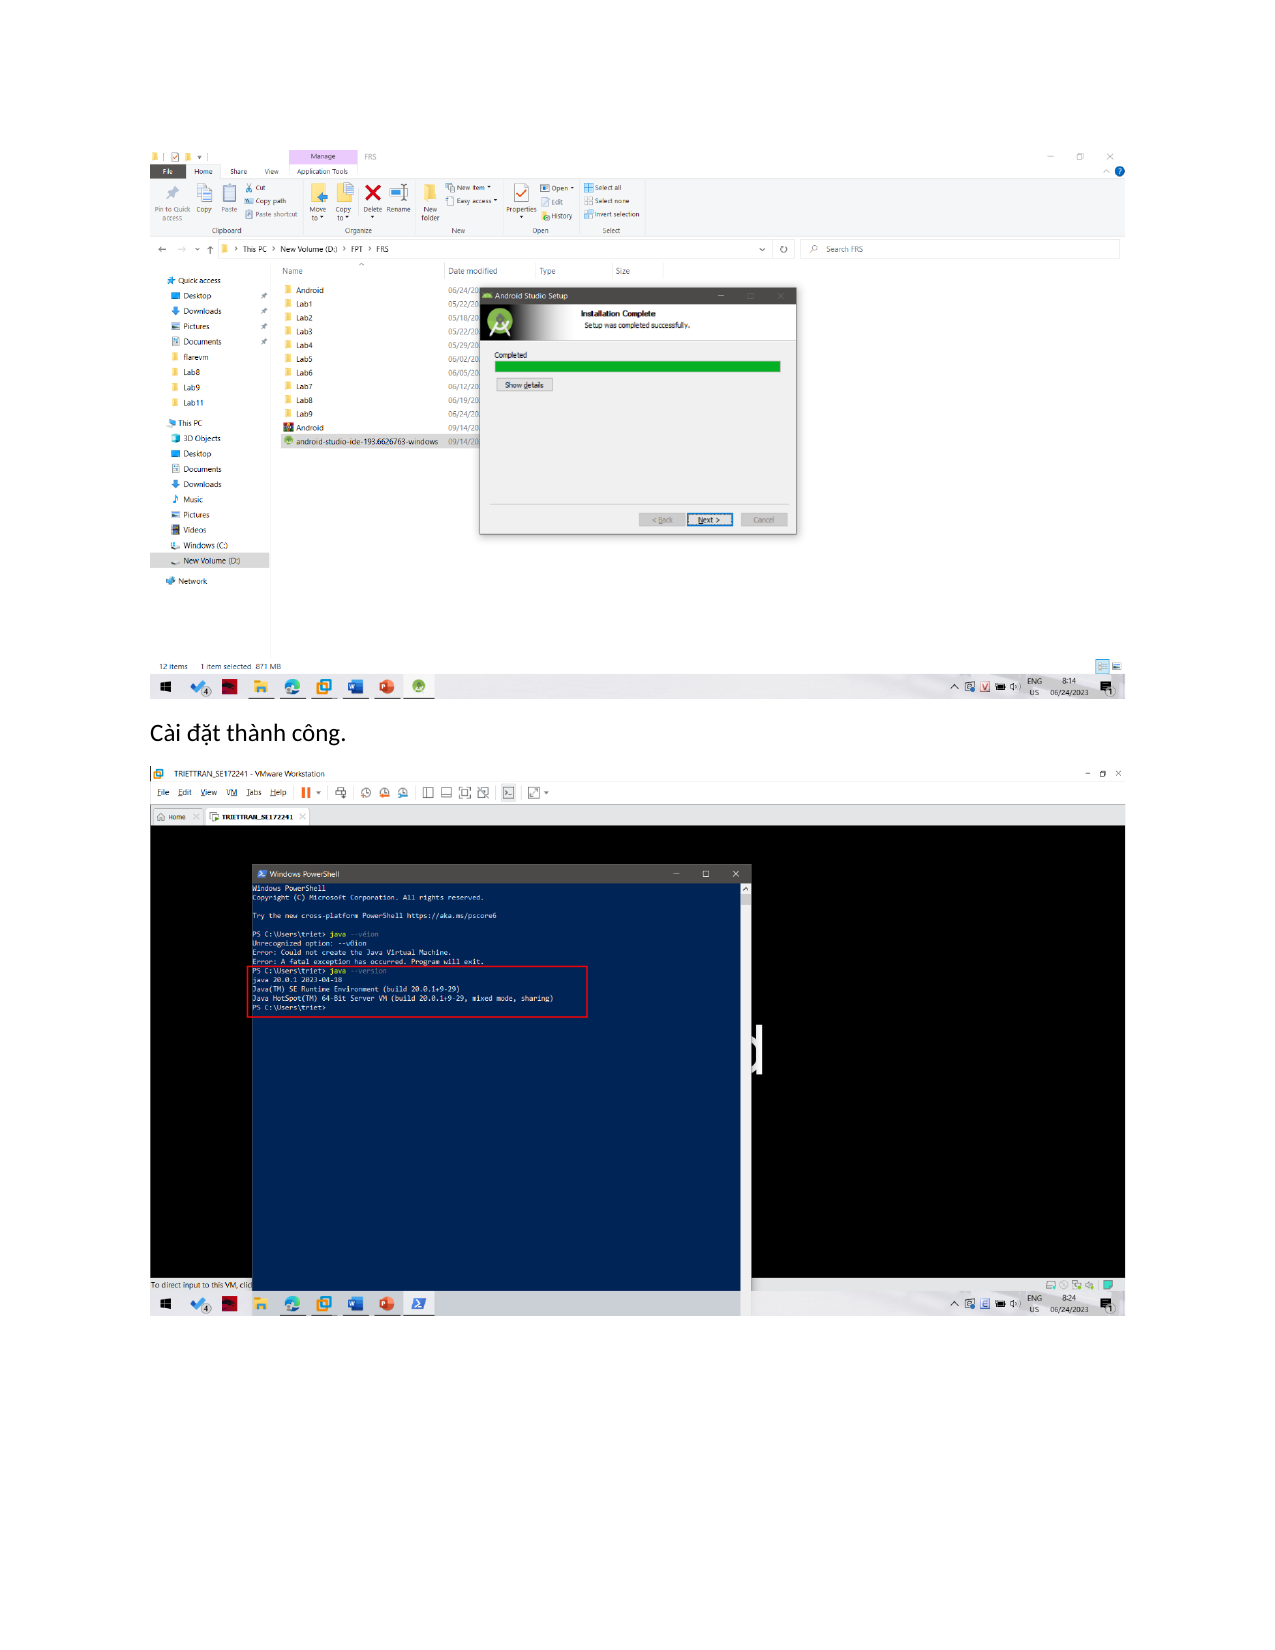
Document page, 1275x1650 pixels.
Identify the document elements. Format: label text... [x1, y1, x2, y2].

text Cài đặt thành công. [150, 717, 1125, 748]
picture [150, 150, 1125, 699]
picture [150, 766, 1125, 1316]
